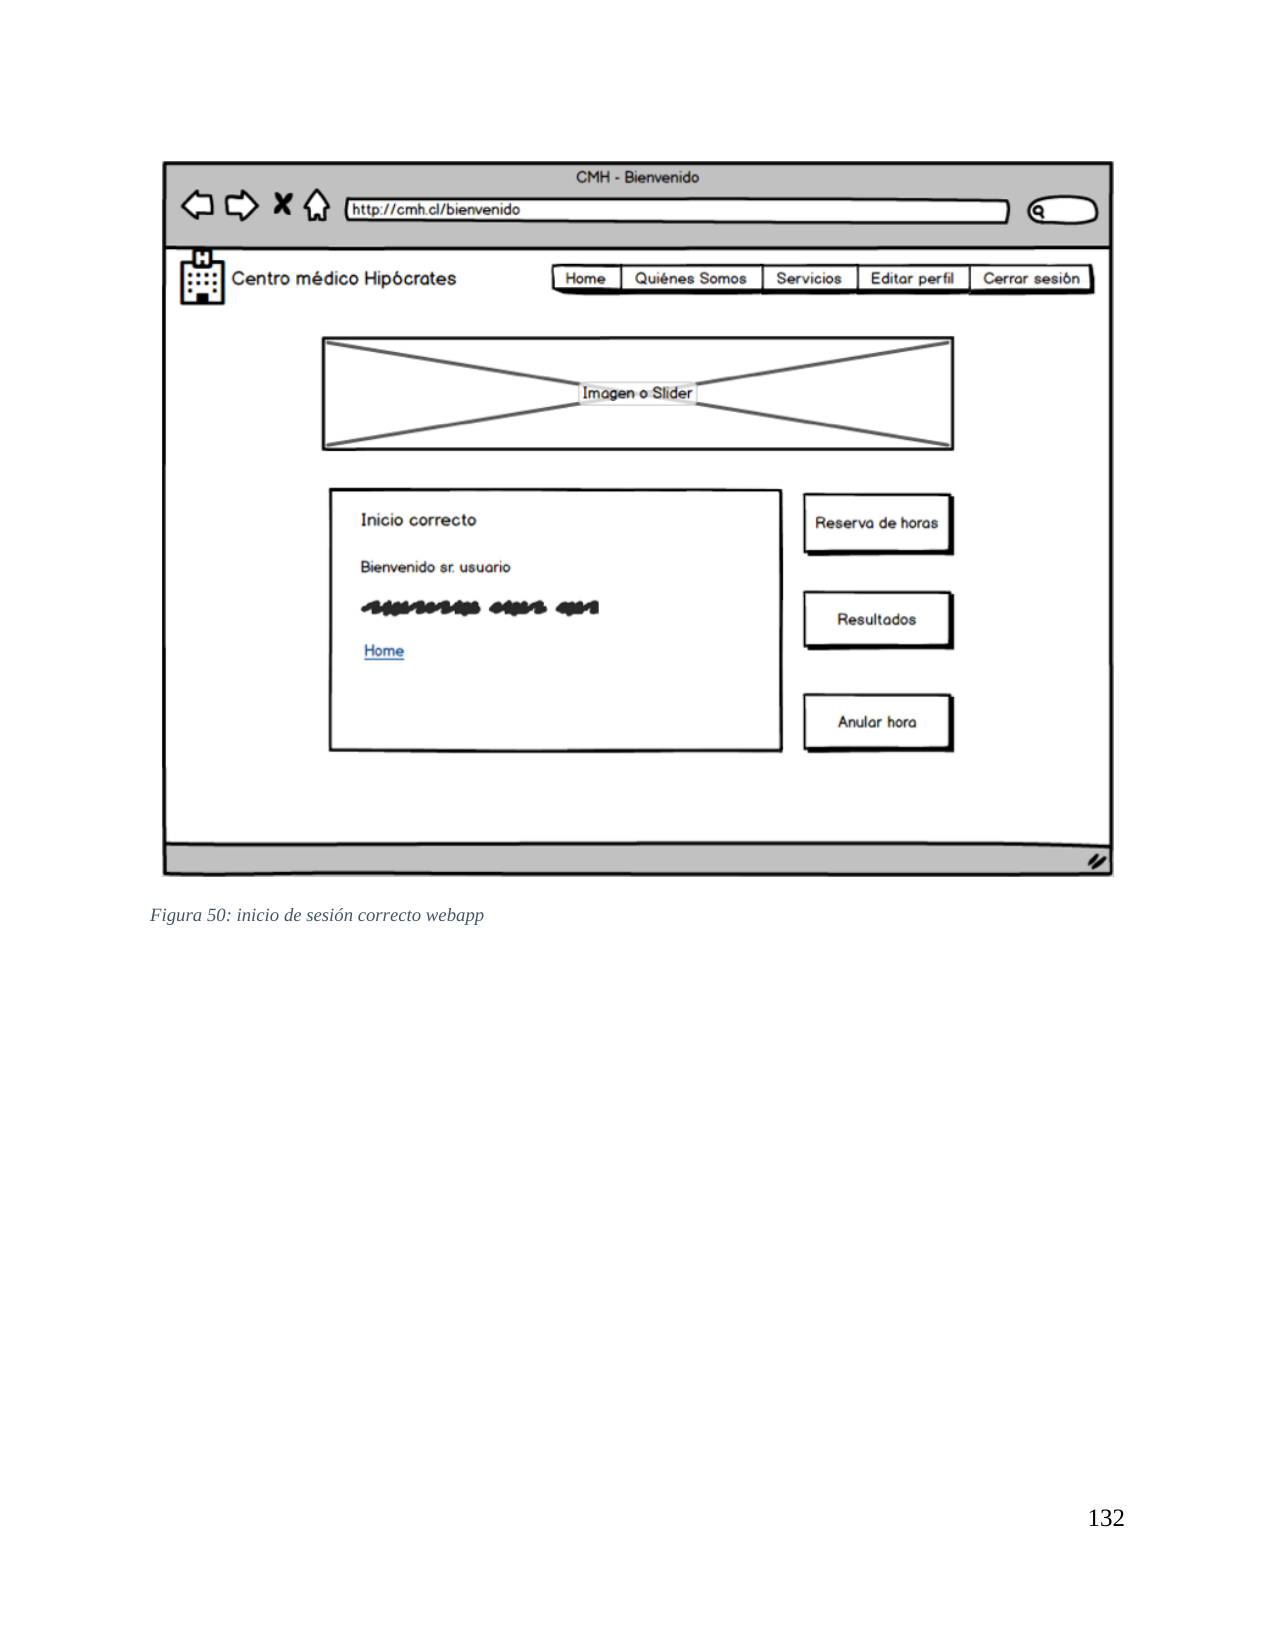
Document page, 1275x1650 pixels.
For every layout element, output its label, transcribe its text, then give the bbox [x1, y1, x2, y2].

picture [150, 150, 1125, 905]
text Figura 50: inicio de sesión correcto webapp [150, 905, 1125, 926]
